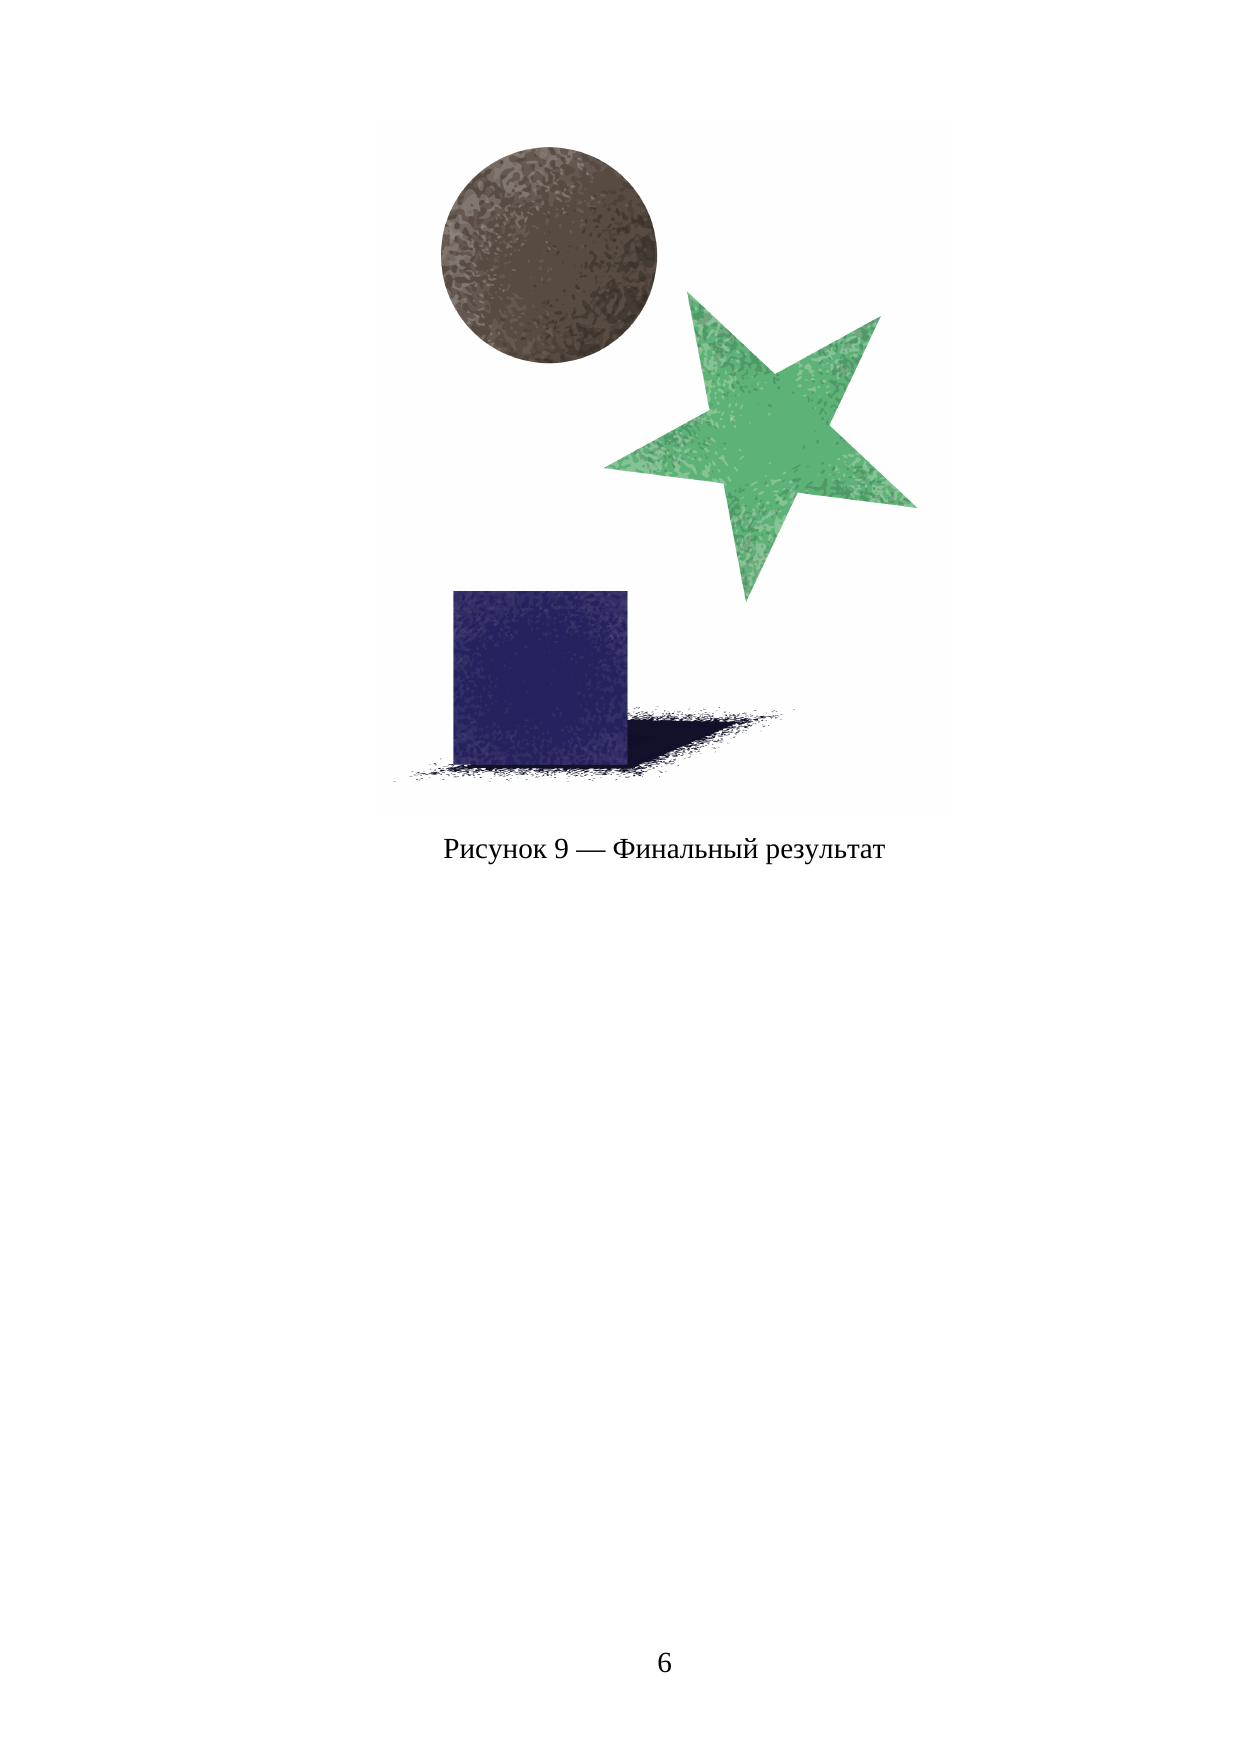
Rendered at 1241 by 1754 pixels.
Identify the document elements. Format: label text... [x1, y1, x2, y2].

text Рисунок 9 — Финальный результат [177, 831, 1152, 864]
picture [375, 118, 954, 815]
